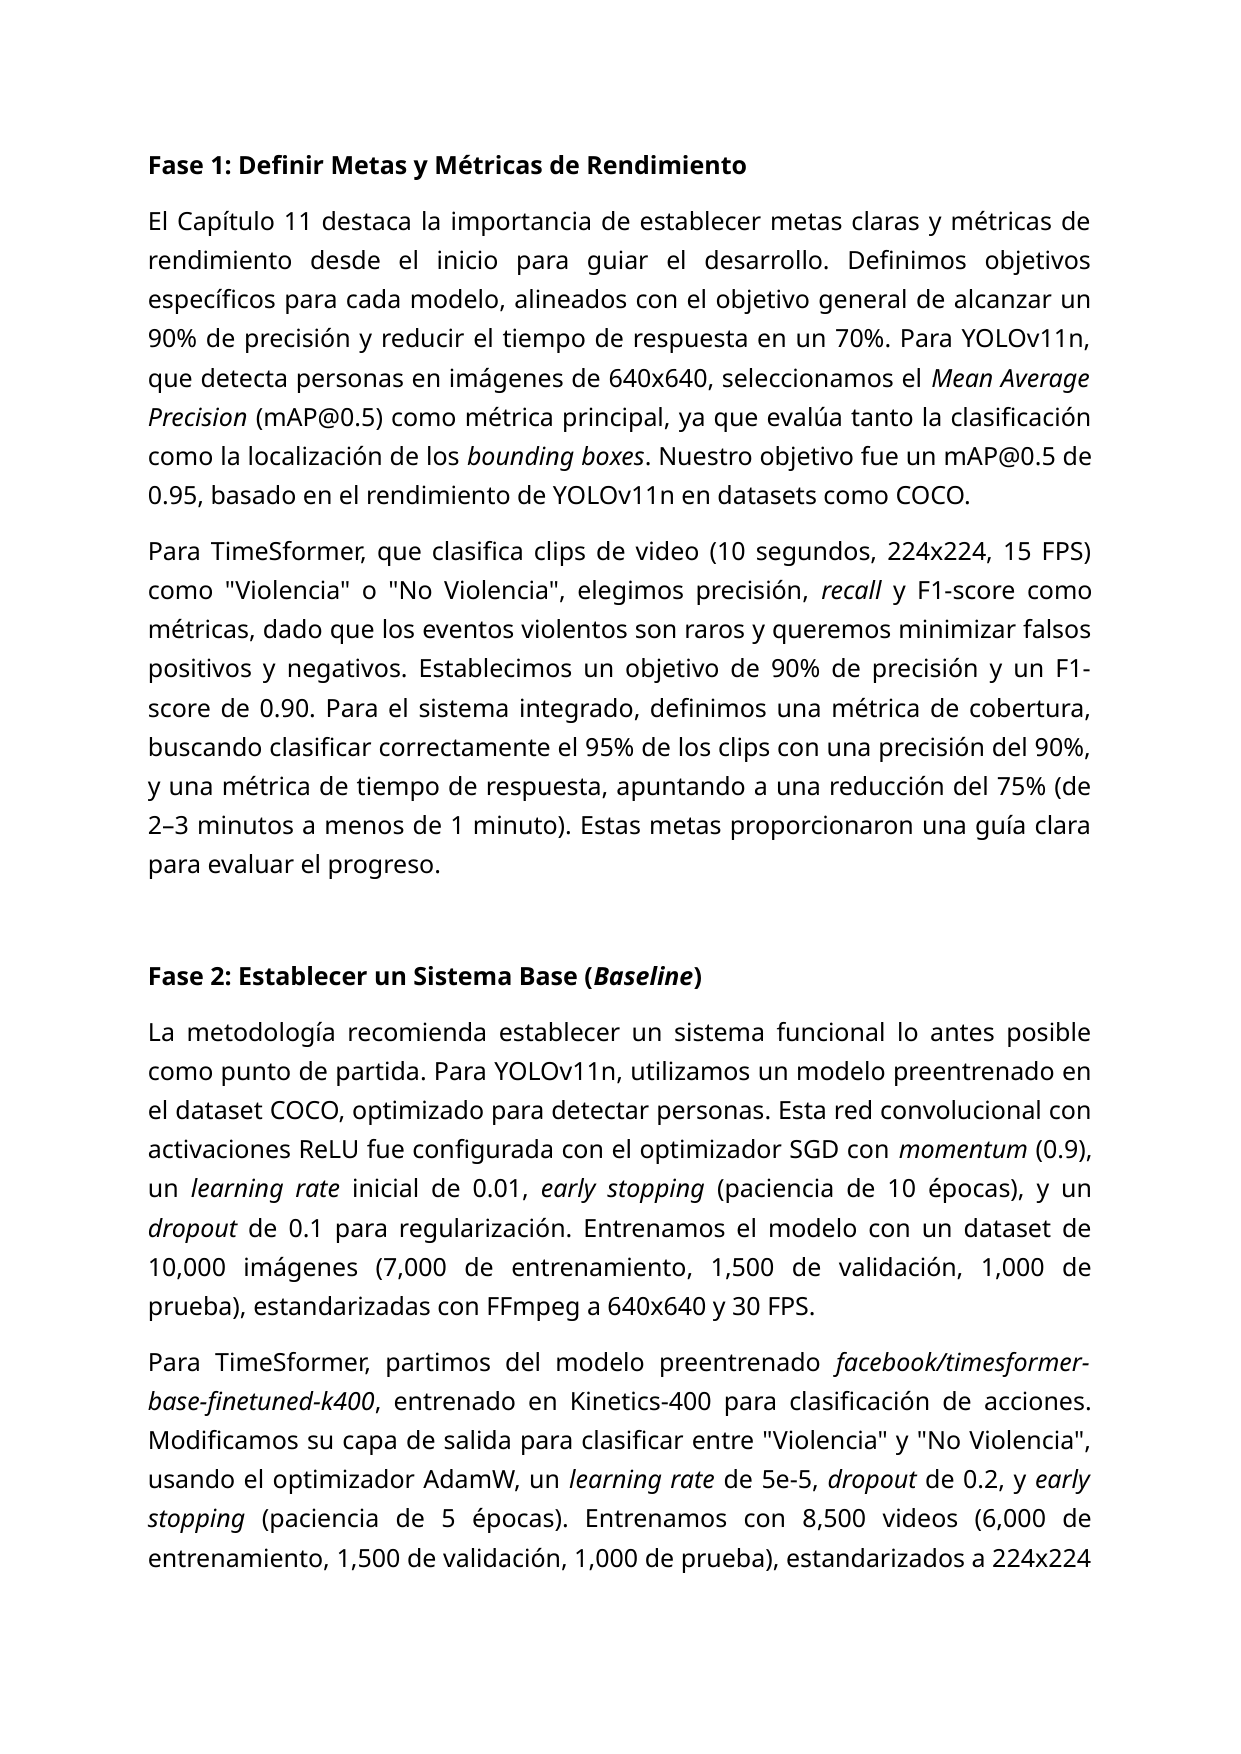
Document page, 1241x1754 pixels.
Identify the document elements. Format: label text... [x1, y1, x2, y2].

text Fase 2: Establecer un Sistema Base (Baseline) [148, 958, 1092, 993]
text El Capítulo 11 destaca la importancia de establecer metas claras y métricas de rendimiento desde el inicio para guiar el desarrollo. Definimos objetivos específicos para cada modelo, alineados con el objetivo general de alcanzar un 90% de precisión y reducir el tiempo de respuesta en un 70%. Para YOLOv11n, que detecta personas en imágenes de 640x640, seleccionamos el Mean Average Precision (mAP@0.5) como métrica principal, ya que evalúa tanto la clasificación como la localización de los bounding boxes. Nuestro objetivo fue un mAP@0.5 de 0.95, basado en el rendimiento de YOLOv11n en datasets como COCO. [148, 203, 1092, 512]
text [148, 1344, 1092, 1574]
text La metodología recomienda establecer un sistema funcional lo antes posible como punto de partida. Para YOLOv11n, utilizamos un modelo preentrenado en el dataset COCO, optimizado para detectar personas. Esta red convolucional con activaciones ReLU fue configurada con el optimizador SGD con momentum (0.9), un learning rate inicial de 0.01, early stopping (paciencia de 10 épocas), y un dropout de 0.1 para regularización. Entrenamos el modelo con un dataset de 10,000 imágenes (7,000 de entrenamiento, 1,500 de validación, 1,000 de prueba), estandarizadas con FFmpeg a 640x640 y 30 FPS. [148, 1014, 1092, 1323]
text Para TimeSformer, que clasifica clips de video (10 segundos, 224x224, 15 FPS) como "Violencia" o "No Violencia", elegimos precisión, recall y F1-score como métricas, dado que los eventos violentos son raros y queremos minimizar falsos positivos y negativos. Establecimos un objetivo de 90% de precisión y un F1-score de 0.90. Para el sistema integrado, definimos una métrica de cobertura, buscando clasificar correctamente el 95% de los clips con una precisión del 90%, y una métrica de tiempo de respuesta, apuntando a una reducción del 75% (de 2–3 minutos a menos de 1 minuto). Estas metas proporcionaron una guía clara para evaluar el progreso. [148, 533, 1092, 881]
text Fase 1: Definir Metas y Métricas de Rendimiento [148, 148, 1092, 182]
